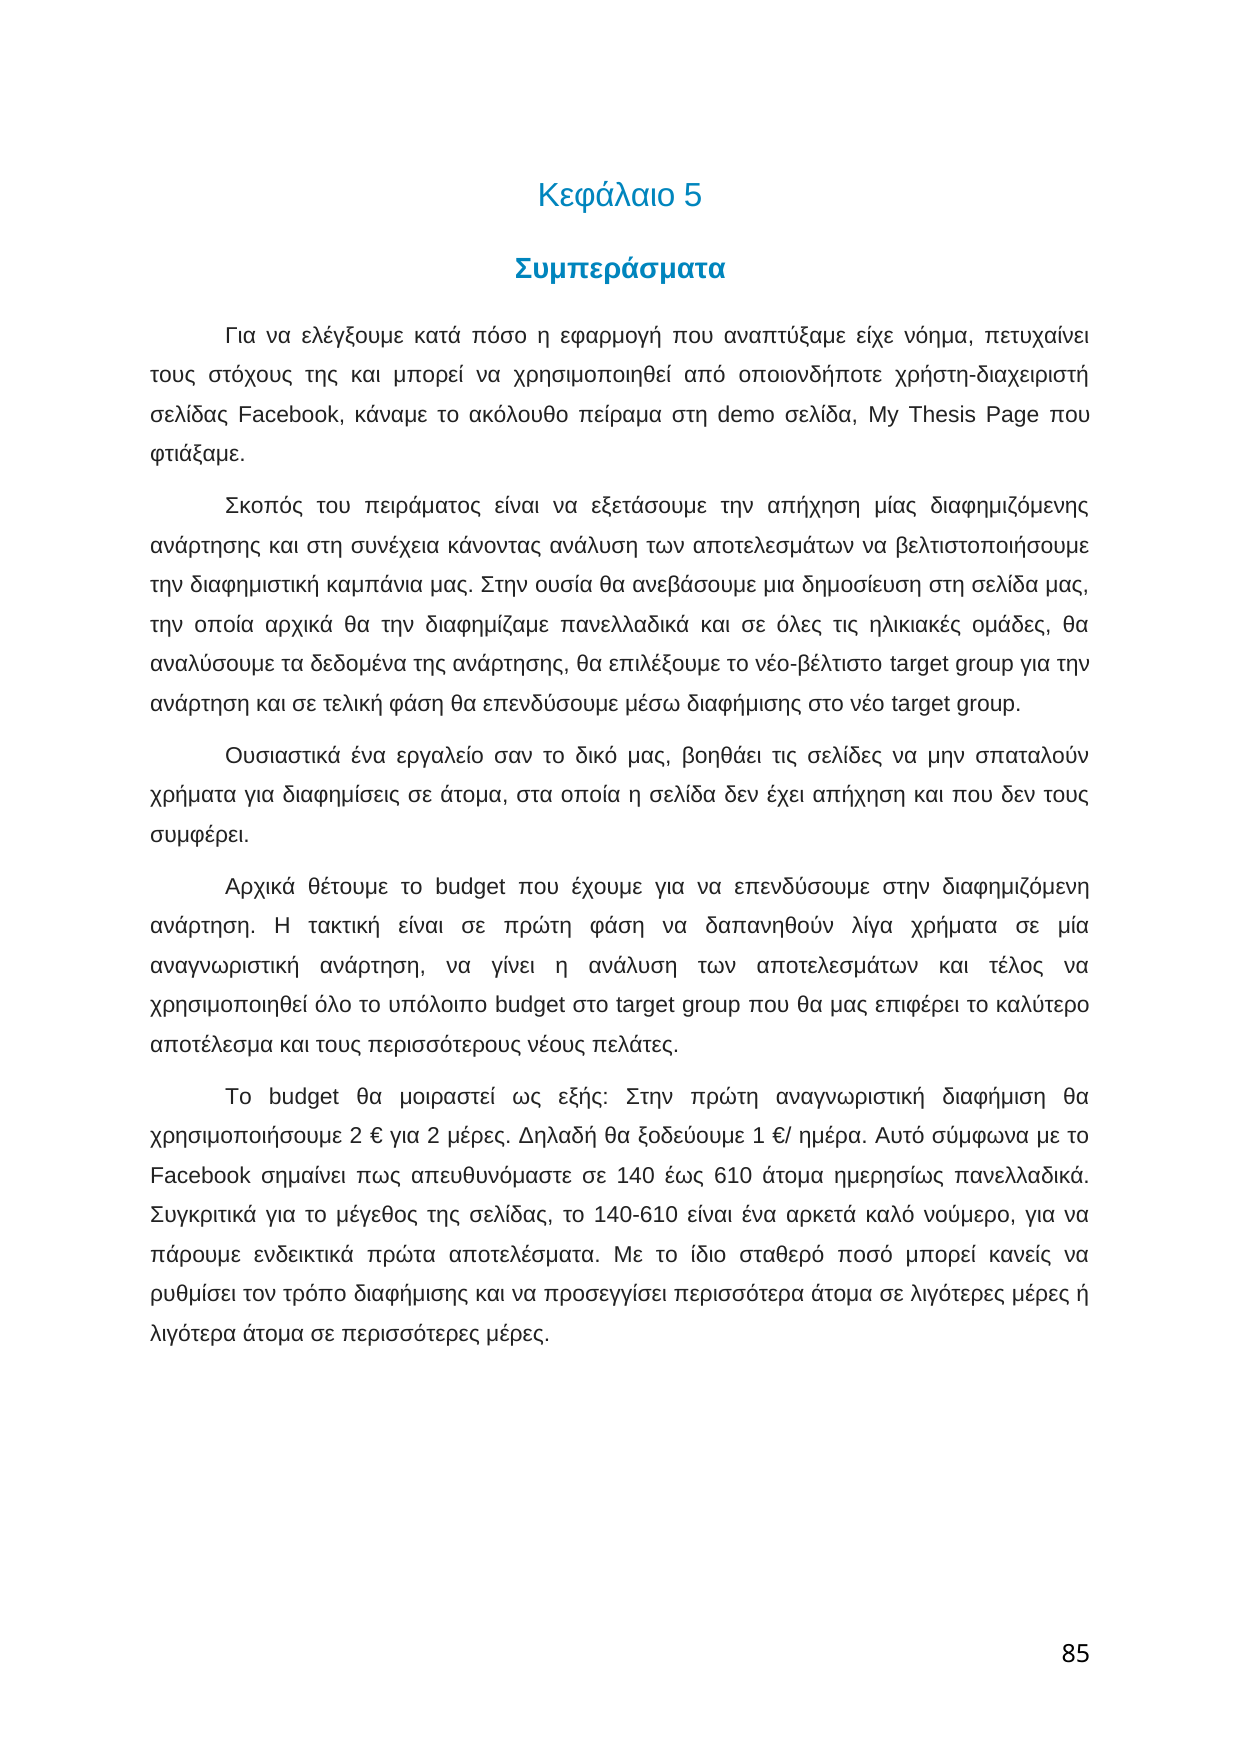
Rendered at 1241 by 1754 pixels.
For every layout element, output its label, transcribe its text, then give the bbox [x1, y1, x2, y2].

text Ουσιαστικά ένα εργαλείο σαν το δικό μας, βοηθάει τις σελίδες να μην σπαταλούν χρήματα για διαφημίσεις σε άτομα, στα οποία η σελίδα δεν έχει απήχηση και που δεν τους συμφέρει. [150, 742, 1090, 847]
text Για να ελέγξουμε κατά πόσο η εφαρμογή που αναπτύξαμε είχε νόημα, πετυχαίνει τους στόχους της και μπορεί να χρησιμοποιηθεί από οποιονδήποτε χρήστη-διαχειριστή σελίδας Facebook, κάναμε το ακόλουθο πείραμα στη demo σελίδα, My Thesis Page που φτιάξαμε. [150, 322, 1090, 467]
text Κεφάλαιο 5 [150, 175, 1090, 213]
text Σκοπός του πειράματος είναι να εξετάσουμε την απήχηση μίας διαφημιζόμενης ανάρτησης και στη συνέχεια κάνοντας ανάλυση των αποτελεσμάτων να βελτιστοποιήσουμε την διαφημιστική καμπάνια μας. Στην ουσία θα ανεβάσουμε μια δημοσίευση στη σελίδα μας, την οποία αρχικά θα την διαφημίζαμε πανελλαδικά και σε όλες τις ηλικιακές ομάδες, θα αναλύσουμε τα δεδομένα της ανάρτησης, θα επιλέξουμε το νέο-βέλτιστο target group για την ανάρτηση και σε τελική φάση θα επενδύσουμε μέσω διαφήμισης στο νέο target group. [150, 492, 1090, 716]
text Συμπεράσματα [150, 251, 1090, 284]
text Αρχικά θέτουμε το budget που έχουμε για να επενδύσουμε στην διαφημιζόμενη ανάρτηση. Η τακτική είναι σε πρώτη φάση να δαπανηθούν λίγα χρήματα σε μία αναγνωριστική ανάρτηση, να γίνει η ανάλυση των αποτελεσμάτων και τέλος να χρησιμοποιηθεί όλο το υπόλοιπο budget στο target group που θα μας επιφέρει το καλύτερο αποτέλεσμα και τους περισσότερους νέους πελάτες. [150, 873, 1090, 1057]
text To budget θα μοιραστεί ως εξής: Στην πρώτη αναγνωριστική διαφήμιση θα χρησιμοποιήσουμε 2 € για 2 μέρες. Δηλαδή θα ξοδεύουμε 1 €/ ημέρα. Αυτό σύμφωνα με το Facebook σημαίνει πως απευθυνόμαστε σε 140 έως 610 άτομα ημερησίως πανελλαδικά. Συγκριτικά για το μέγεθος της σελίδας, το 140-610 είναι ένα αρκετά καλό νούμερο, για να πάρουμε ενδεικτικά πρώτα αποτελέσματα. Με το ίδιο σταθερό ποσό μπορεί κανείς να ρυθμίσει τον τρόπο διαφήμισης και να προσεγγίσει περισσότερα άτομα σε λιγότερες μέρες ή λιγότερα άτομα σε περισσότερες μέρες. [150, 1083, 1090, 1346]
